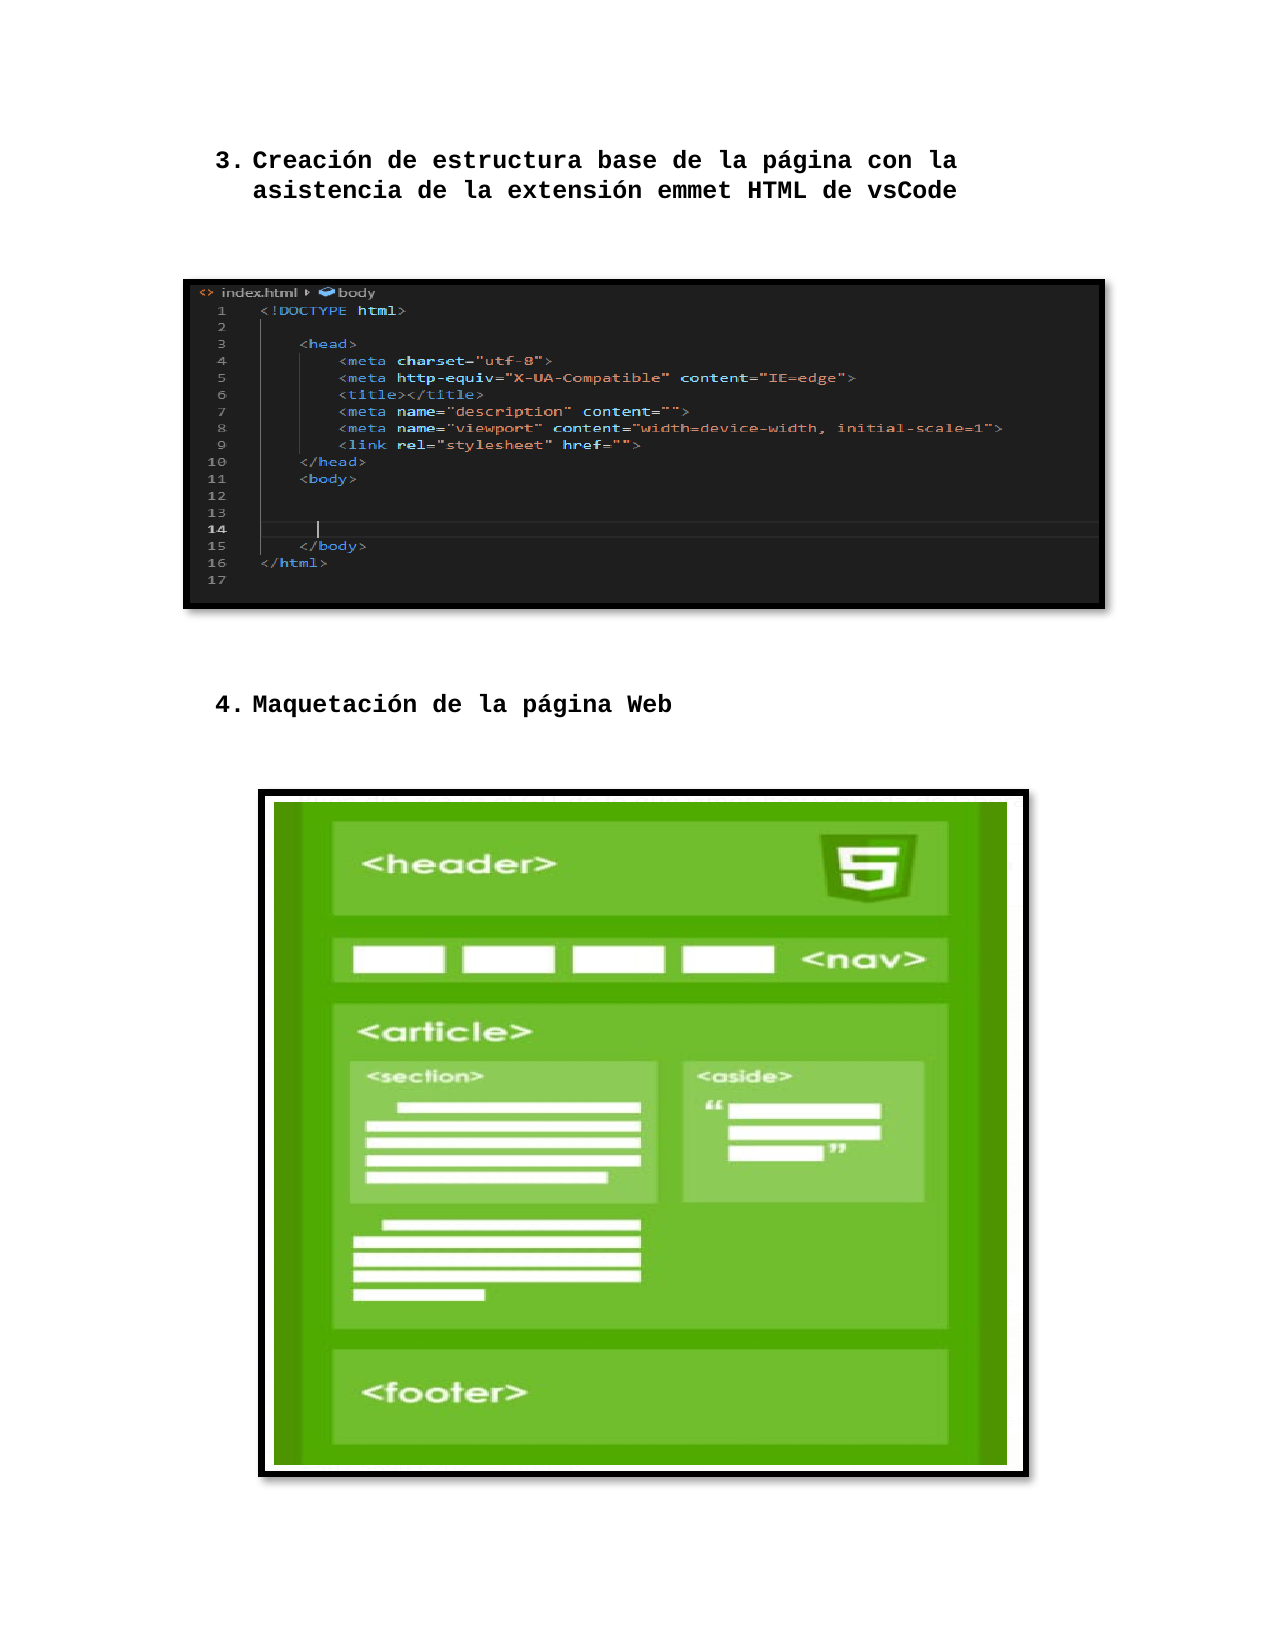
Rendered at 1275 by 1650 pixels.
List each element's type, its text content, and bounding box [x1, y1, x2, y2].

picture [190, 285, 1099, 603]
list Maquetación de la página Web [215, 692, 1098, 720]
picture [265, 796, 1023, 1471]
list Creación de estructura base de la página con la asistencia de la extensión emmet HTML de vsCode [215, 148, 1098, 206]
